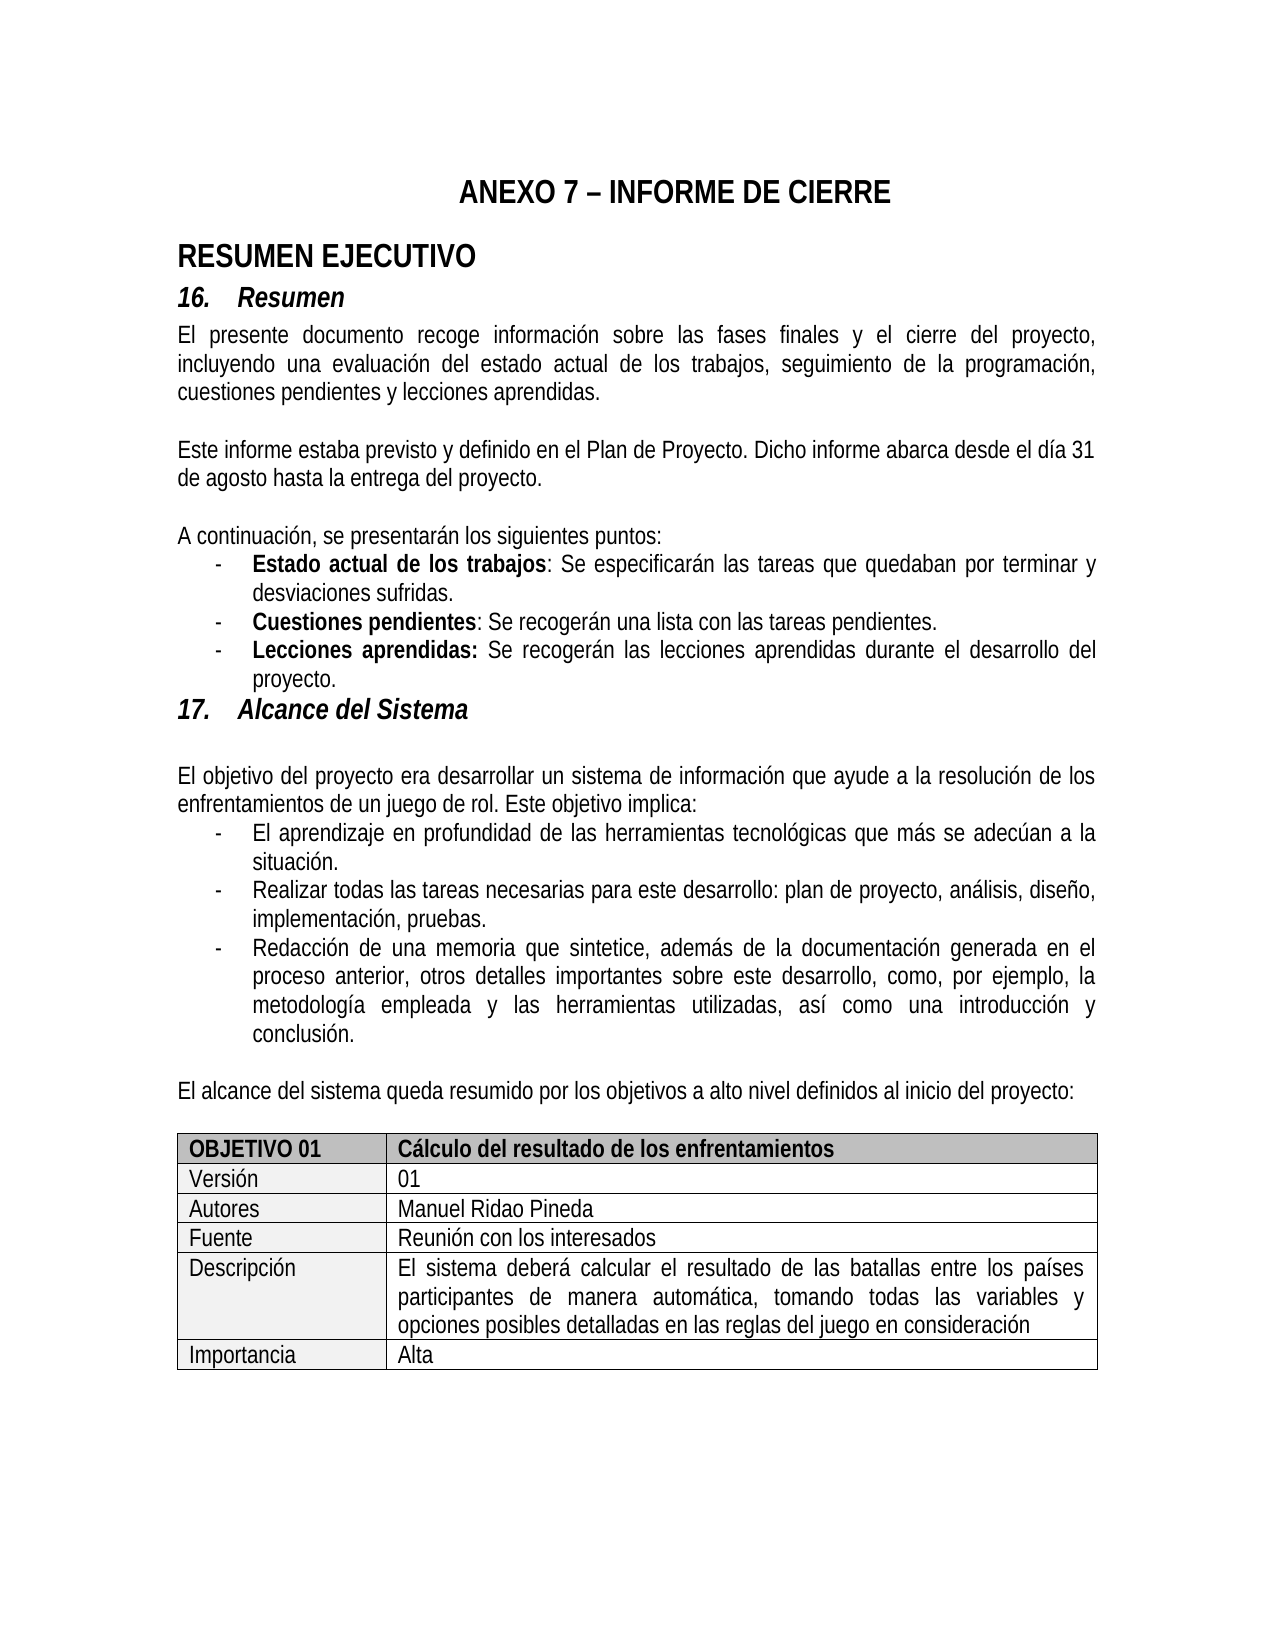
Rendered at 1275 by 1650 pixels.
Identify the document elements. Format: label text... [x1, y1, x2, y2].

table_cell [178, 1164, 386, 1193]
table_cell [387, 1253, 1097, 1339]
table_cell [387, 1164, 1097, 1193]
list Redacción de una memoria que sintetice, además de la documentación generada en el proceso anterior, otros detalles importantes sobre este desarrollo, como, por ejemplo, la metodología empleada y las herramientas utilizadas, así como una introducción y conclusión. [215, 933, 1098, 1047]
text El objetivo del proyecto era desarrollar un sistema de información que ayude a la resolución de los enfrentamientos de un juego de rol. Este objetivo implica: [177, 761, 1098, 818]
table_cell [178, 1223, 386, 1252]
subtitle ANEXO 7 – INFORME DE CIERRE [252, 173, 1098, 211]
text RESUMEN EJECUTIVO [177, 236, 1098, 274]
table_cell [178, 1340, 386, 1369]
list Realizar todas las tareas necesarias para este desarrollo: plan de proyecto, análisis, diseño, implementación, pruebas. [215, 875, 1098, 933]
text Este informe estaba previsto y definido en el Plan de Proyecto. Dicho informe abarca desde el día 31 de agosto hasta la entrega del proyecto. [177, 435, 1098, 492]
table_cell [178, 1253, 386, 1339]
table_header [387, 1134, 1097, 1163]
list Alcance del Sistema [177, 692, 1098, 726]
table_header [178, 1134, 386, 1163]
list Lecciones aprendidas: Se recogerán las lecciones aprendidas durante el desarrollo del proyecto. [215, 635, 1098, 692]
list Estado actual de los trabajos: Se especificarán las tareas que quedaban por terminar y desviaciones sufridas. [215, 549, 1098, 607]
text A continuación, se presentarán los siguientes puntos: [177, 521, 1098, 549]
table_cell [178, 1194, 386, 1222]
list Resumen [177, 280, 1098, 314]
list El aprendizaje en profundidad de las herramientas tecnológicas que más se adecúan a la situación. [215, 818, 1098, 875]
text El alcance del sistema queda resumido por los objetivos a alto nivel definidos al inicio del proyecto: [177, 1076, 1098, 1104]
text El presente documento recoge información sobre las fases finales y el cierre del proyecto, incluyendo una evaluación del estado actual de los trabajos, seguimiento de la programación, cuestiones pendientes y lecciones aprendidas. [177, 320, 1098, 406]
list Cuestiones pendientes: Se recogerán una lista con las tareas pendientes. [215, 607, 1098, 635]
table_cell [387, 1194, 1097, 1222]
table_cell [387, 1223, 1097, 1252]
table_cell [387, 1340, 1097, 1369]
